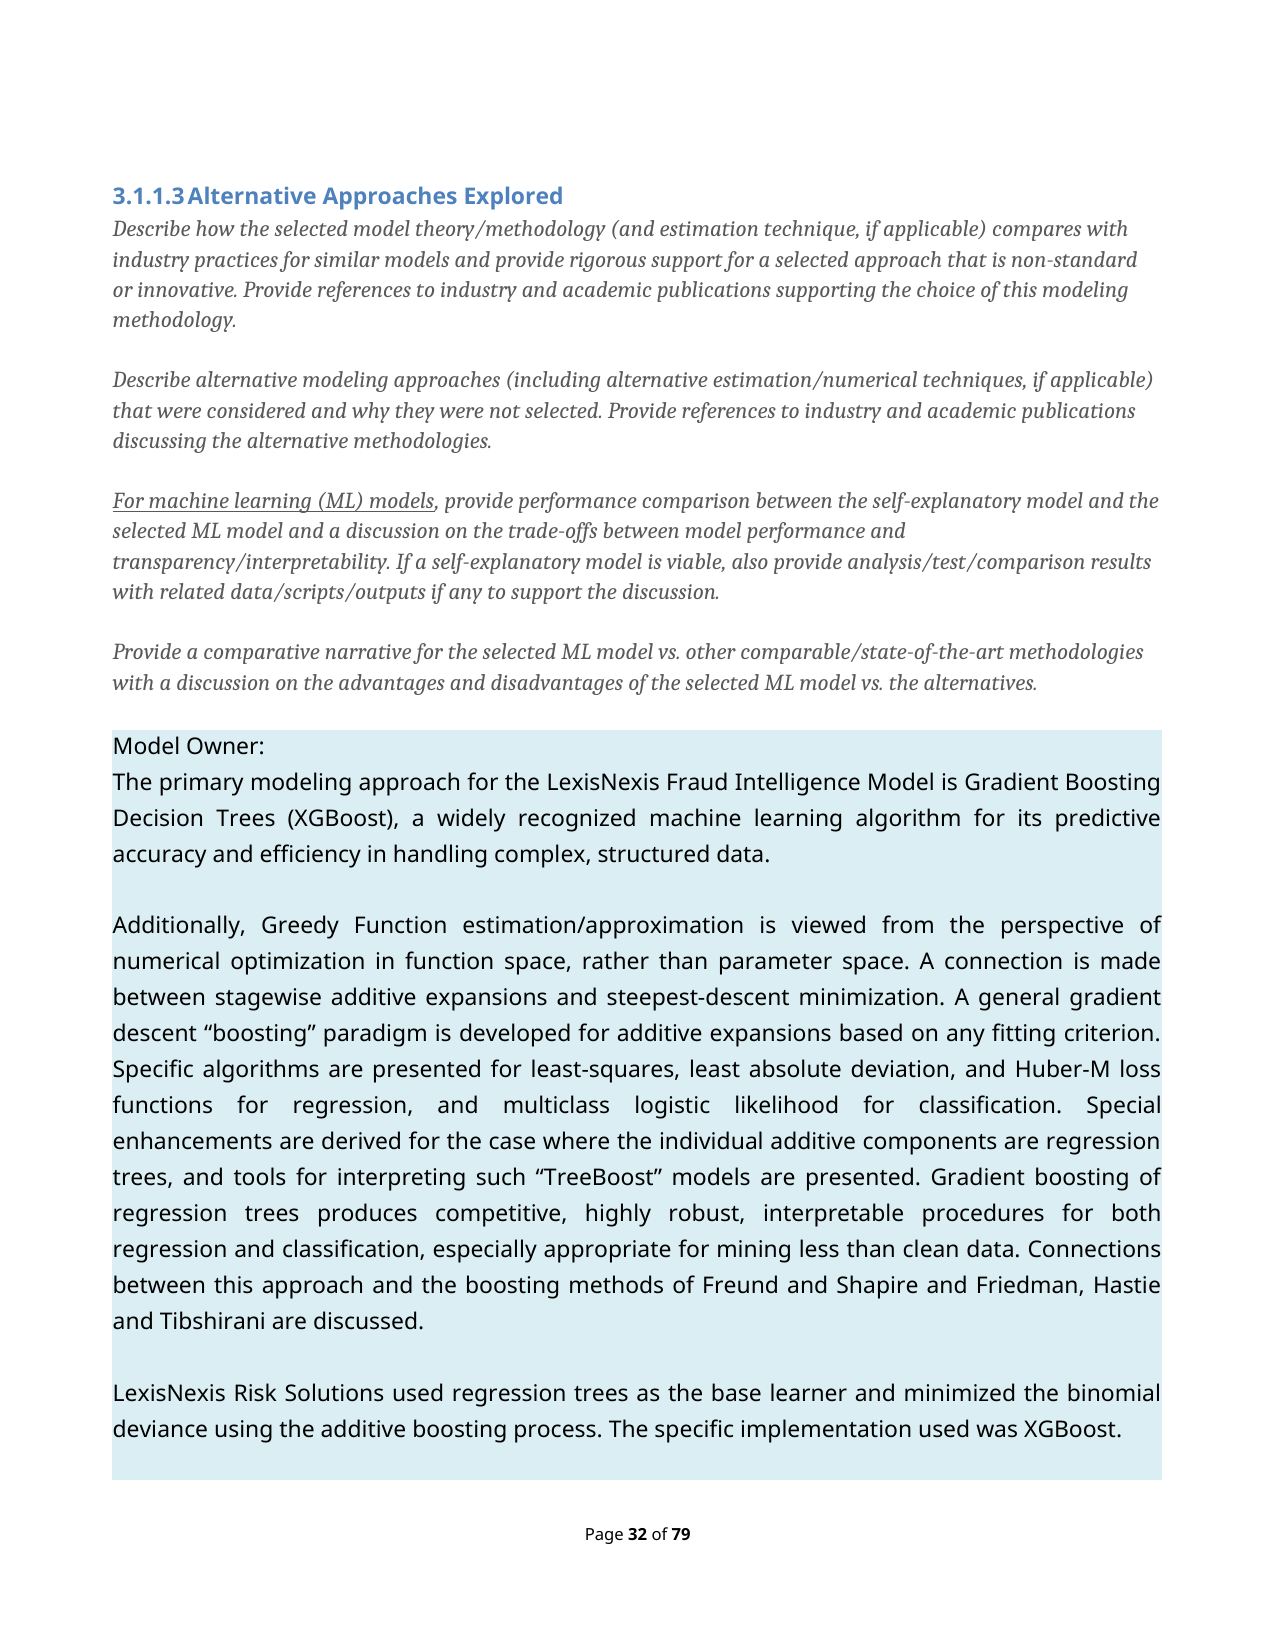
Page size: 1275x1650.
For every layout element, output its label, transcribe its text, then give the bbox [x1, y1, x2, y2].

text The primary modeling approach for the LexisNexis Fraud Intelligence Model is Gradient Boosting Decision Trees (XGBoost), a widely recognized machine learning algorithm for its predictive accuracy and efficiency in handling complex, structured data. [112, 766, 1162, 869]
text LexisNexis Risk Solutions used regression trees as the base learner and minimized the binomial deviance using the additive boosting process. The specific implementation used was XGBoost. [112, 1377, 1162, 1444]
text Describe how the selected model theory/methodology (and estimation technique, if applicable) compares with industry practices for similar models and provide rigorous support for a selected approach that is non-standard or innovative. Provide references to industry and academic publications supporting the choice of this modeling methodology. [112, 216, 1162, 333]
text For machine learning (ML) models, provide performance comparison between the self-explanatory model and the selected ML model and a discussion on the trade-offs between model performance and transparency/interpretability. If a self-explanatory model is viable, also provide analysis/test/comparison results with related data/scripts/outputs if any to support the discussion. [112, 488, 1162, 605]
text Provide a comparative narrative for the selected ML model vs. other comparable/state-of-the-art methodologies with a discussion on the advantages and disadvantages of the selected ML model vs. the alternatives. [112, 639, 1162, 696]
text Additionally, Greedy Function estimation/approximation is viewed from the perspective of numerical optimization in function space, rather than parameter space. A connection is made between stagewise additive expansions and steepest-descent minimization. A general gradient descent “boosting” paradigm is developed for additive expansions based on any fitting criterion. Specific algorithms are presented for least-squares, least absolute deviation, and Huber-M loss functions for regression, and multiclass logistic likelihood for classification. Special enhancements are derived for the case where the individual additive components are regression trees, and tools for interpreting such “TreeBoost” models are presented. Gradient boosting of regression trees produces competitive, highly robust, interpretable procedures for both regression and classification, especially appropriate for mining less than clean data. Connections between this approach and the boosting methods of Freund and Shapire and Friedman, Hastie and Tibshirani are discussed. [112, 909, 1162, 1336]
text Describe alternative modeling approaches (including alternative estimation/numerical techniques, if applicable) that were considered and why they were not selected. Provide references to industry and academic publications discussing the alternative methodologies. [112, 367, 1162, 454]
text Model Owner: [112, 730, 1162, 761]
subtitle Alternative Approaches Explored [112, 180, 1162, 211]
